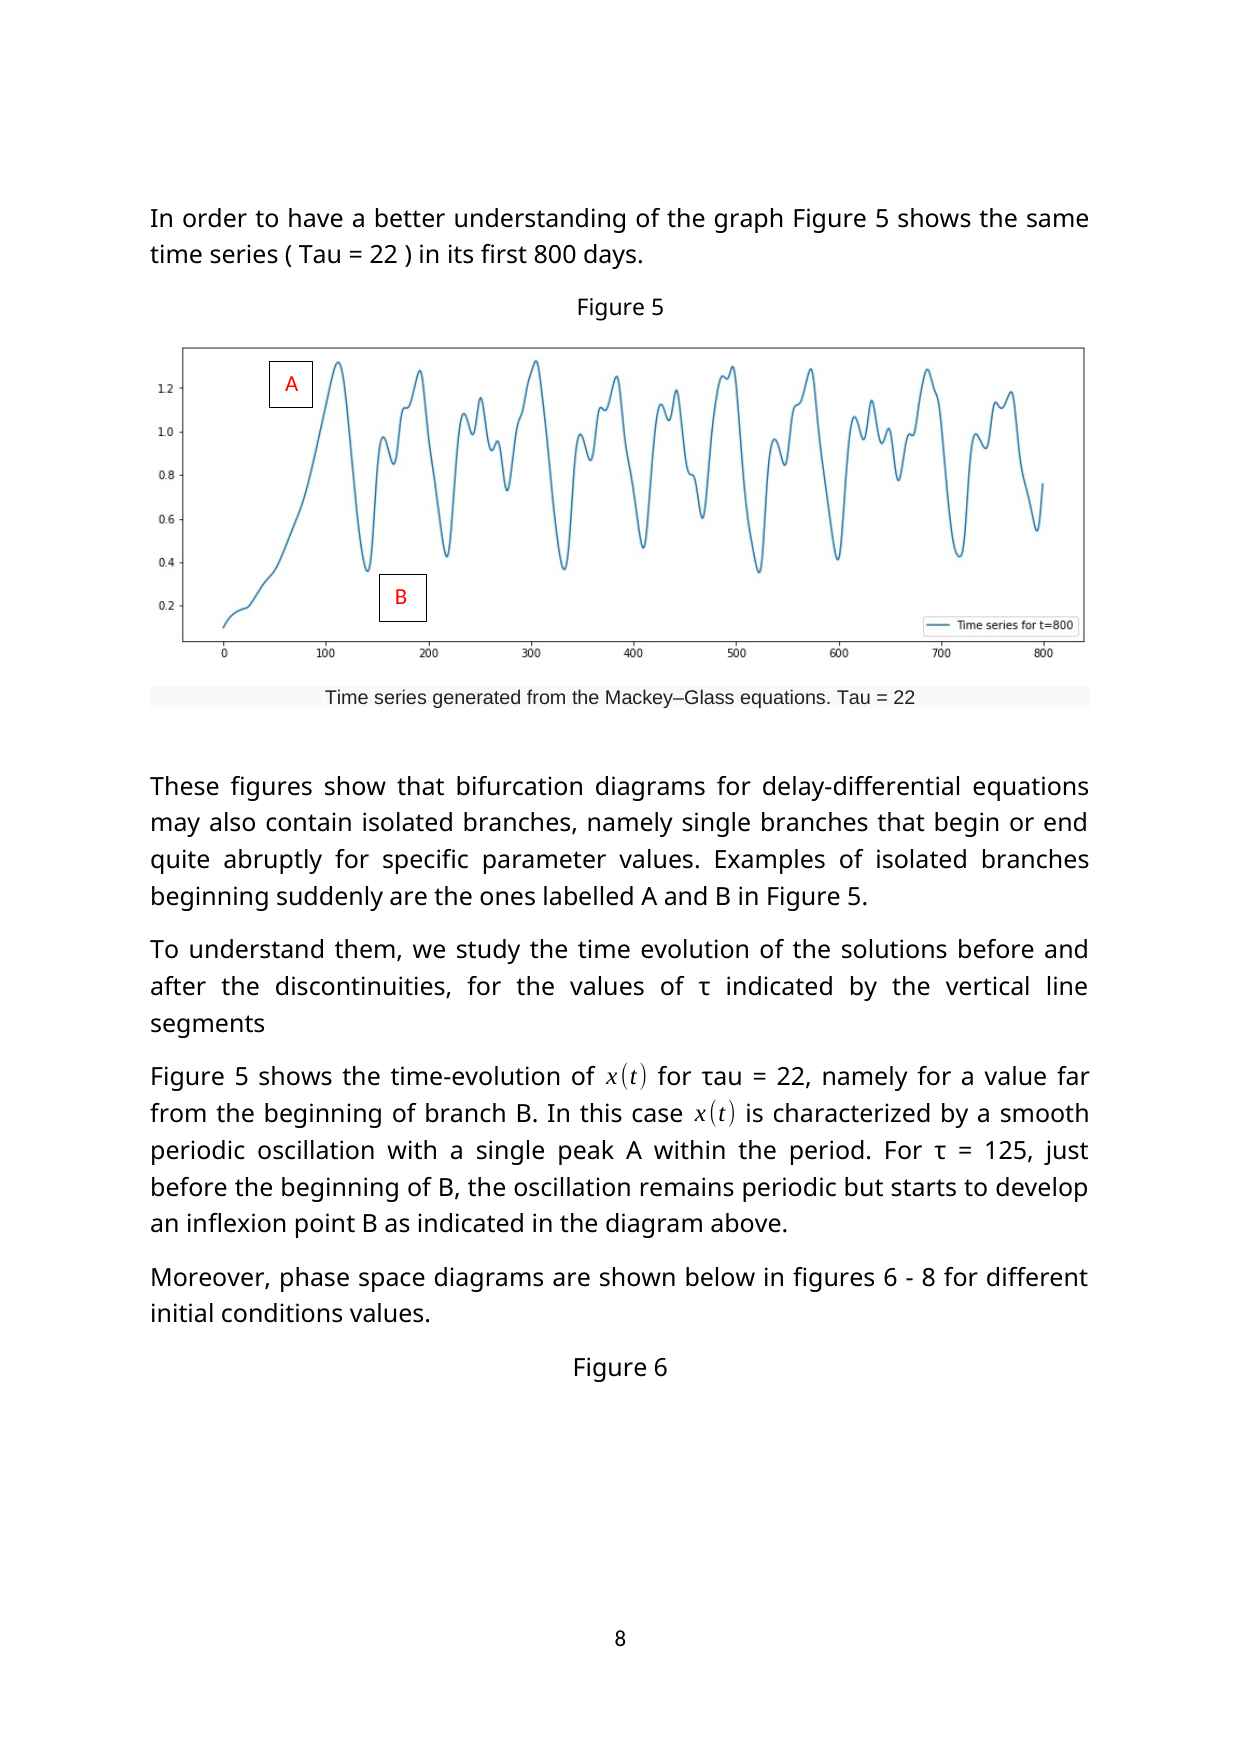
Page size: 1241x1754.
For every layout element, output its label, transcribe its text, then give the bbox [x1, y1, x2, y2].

picture [150, 341, 1091, 667]
text Figure 5 shows the time-evolution of for τau = 22, namely for a value far from the beginning of branch B. In this case is characterized by a smooth periodic oscillation with a single peak A within the period. For τ = 125, just before the beginning of B, the oscillation remains periodic but starts to develop an inflexion point B as indicated in the diagram above. [150, 1059, 1090, 1240]
text Figure 6 [150, 1349, 1090, 1384]
text To understand them, we study the time evolution of the solutions before and after the discontinuities, for the values of τ indicated by the vertical line segments [150, 932, 1090, 1039]
text Figure 5 [150, 291, 1090, 322]
text These figures show that bifurcation diagrams for delay-differential equations may also contain isolated branches, namely single branches that begin or end quite abruptly for specific parameter values. Examples of isolated branches beginning suddenly are the ones labelled A and B in Figure 5. [150, 768, 1090, 912]
text Moreover, phase space diagrams are shown below in figures 6 - 8 for different initial conditions values. [150, 1259, 1090, 1330]
text In order to have a better understanding of the graph Figure 5 shows the same time series ( Tau = 22 ) in its first 800 days. [150, 200, 1090, 271]
